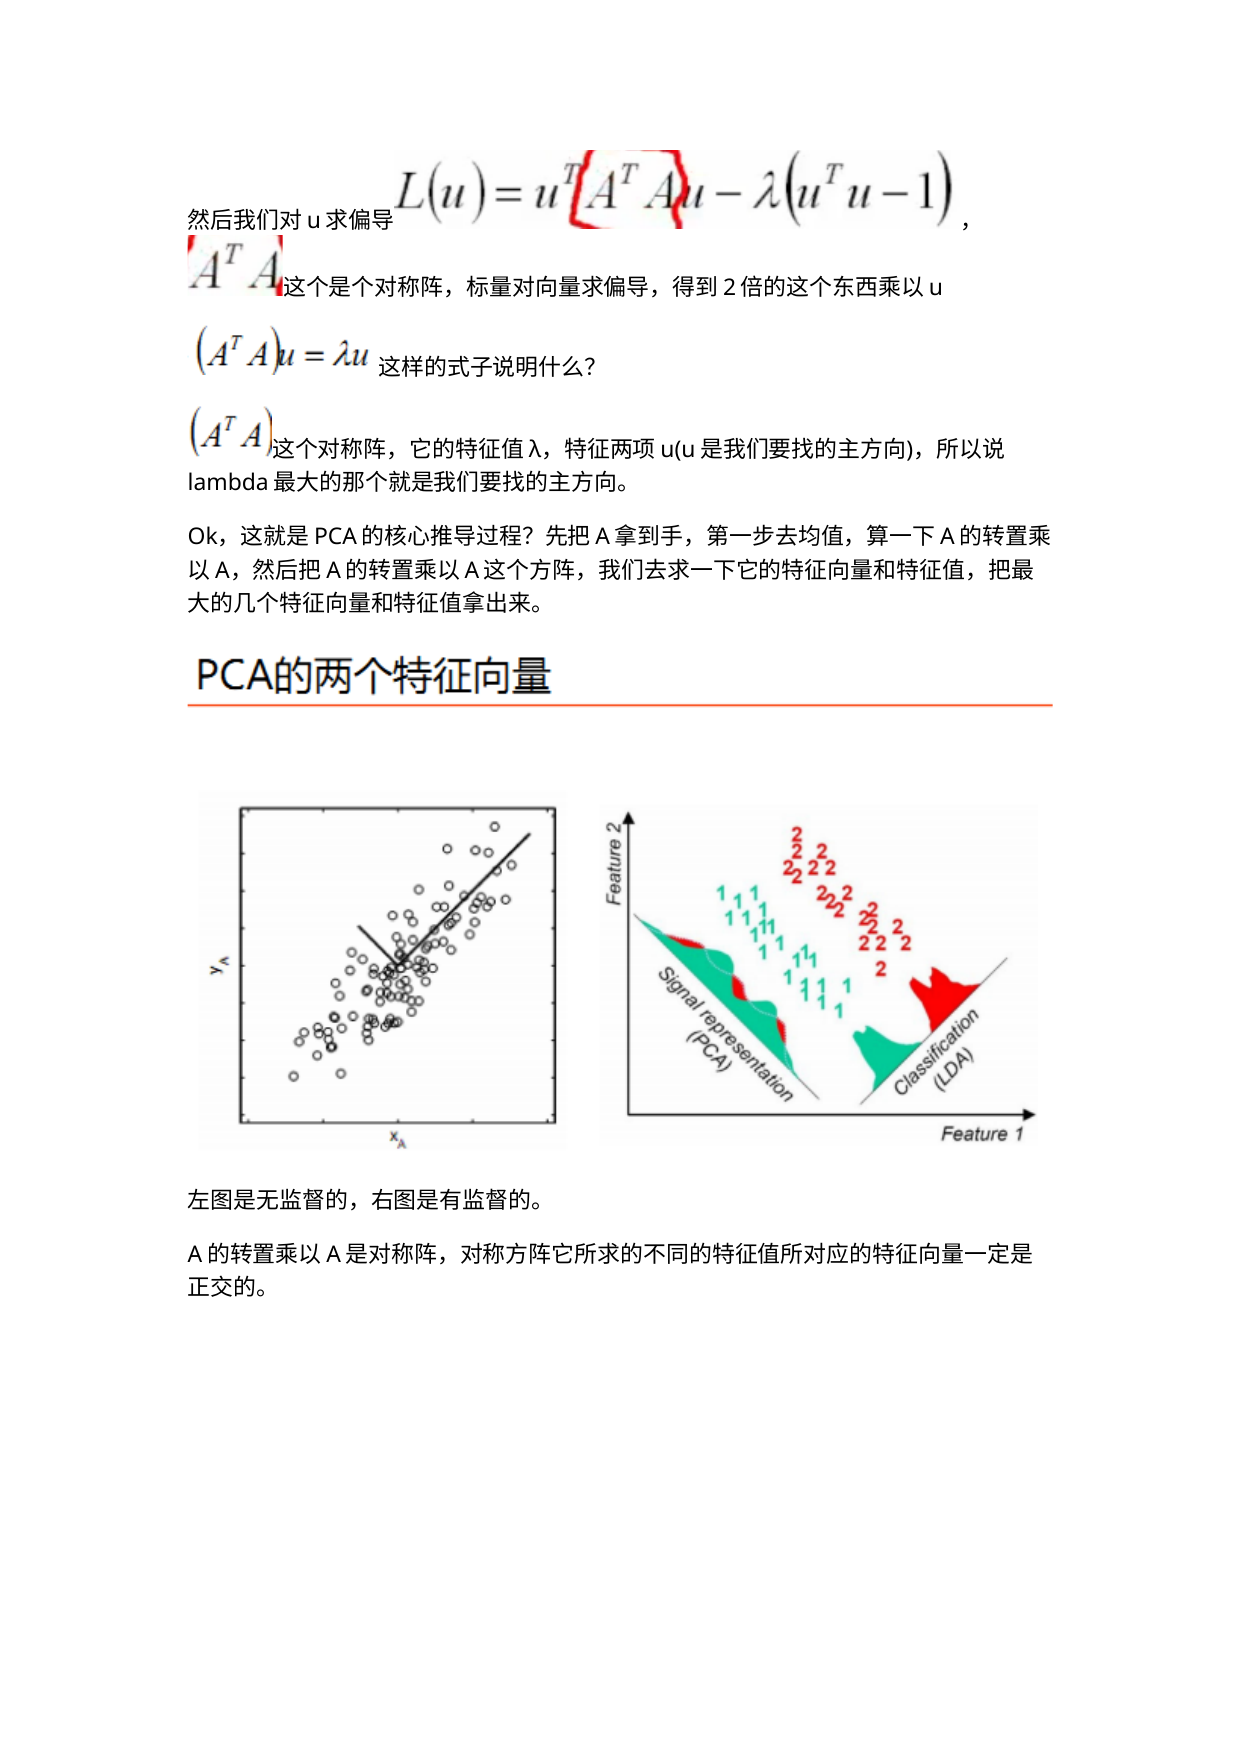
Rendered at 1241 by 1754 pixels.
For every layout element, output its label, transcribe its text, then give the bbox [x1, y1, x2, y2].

picture [187, 638, 1053, 1161]
picture [394, 150, 960, 229]
text Ok，这就是PCA的核心推导过程？先把A拿到手，第一步去均值，算一下A的转置乘以A，然后把A的转置乘以A这个方阵，我们去求一下它的特征向量和特征值，把最大的几个特征向量和特征值拿出来。 [187, 518, 1053, 618]
text A的转置乘以A是对称阵，对称方阵它所求的不同的特征值所对应的特征向量一定是正交的。 [187, 1236, 1053, 1302]
text 左图是无监督的，右图是有监督的。 [187, 1182, 1053, 1215]
text 这个对称阵，它的特征值λ，特征两项u(u是我们要找的主方向)，所以说lambda最大的那个就是我们要找的主方向。 [187, 402, 1053, 497]
text 这样的式子说明什么？ [187, 323, 1053, 382]
picture [187, 323, 379, 375]
picture [187, 402, 272, 458]
picture [187, 235, 283, 296]
